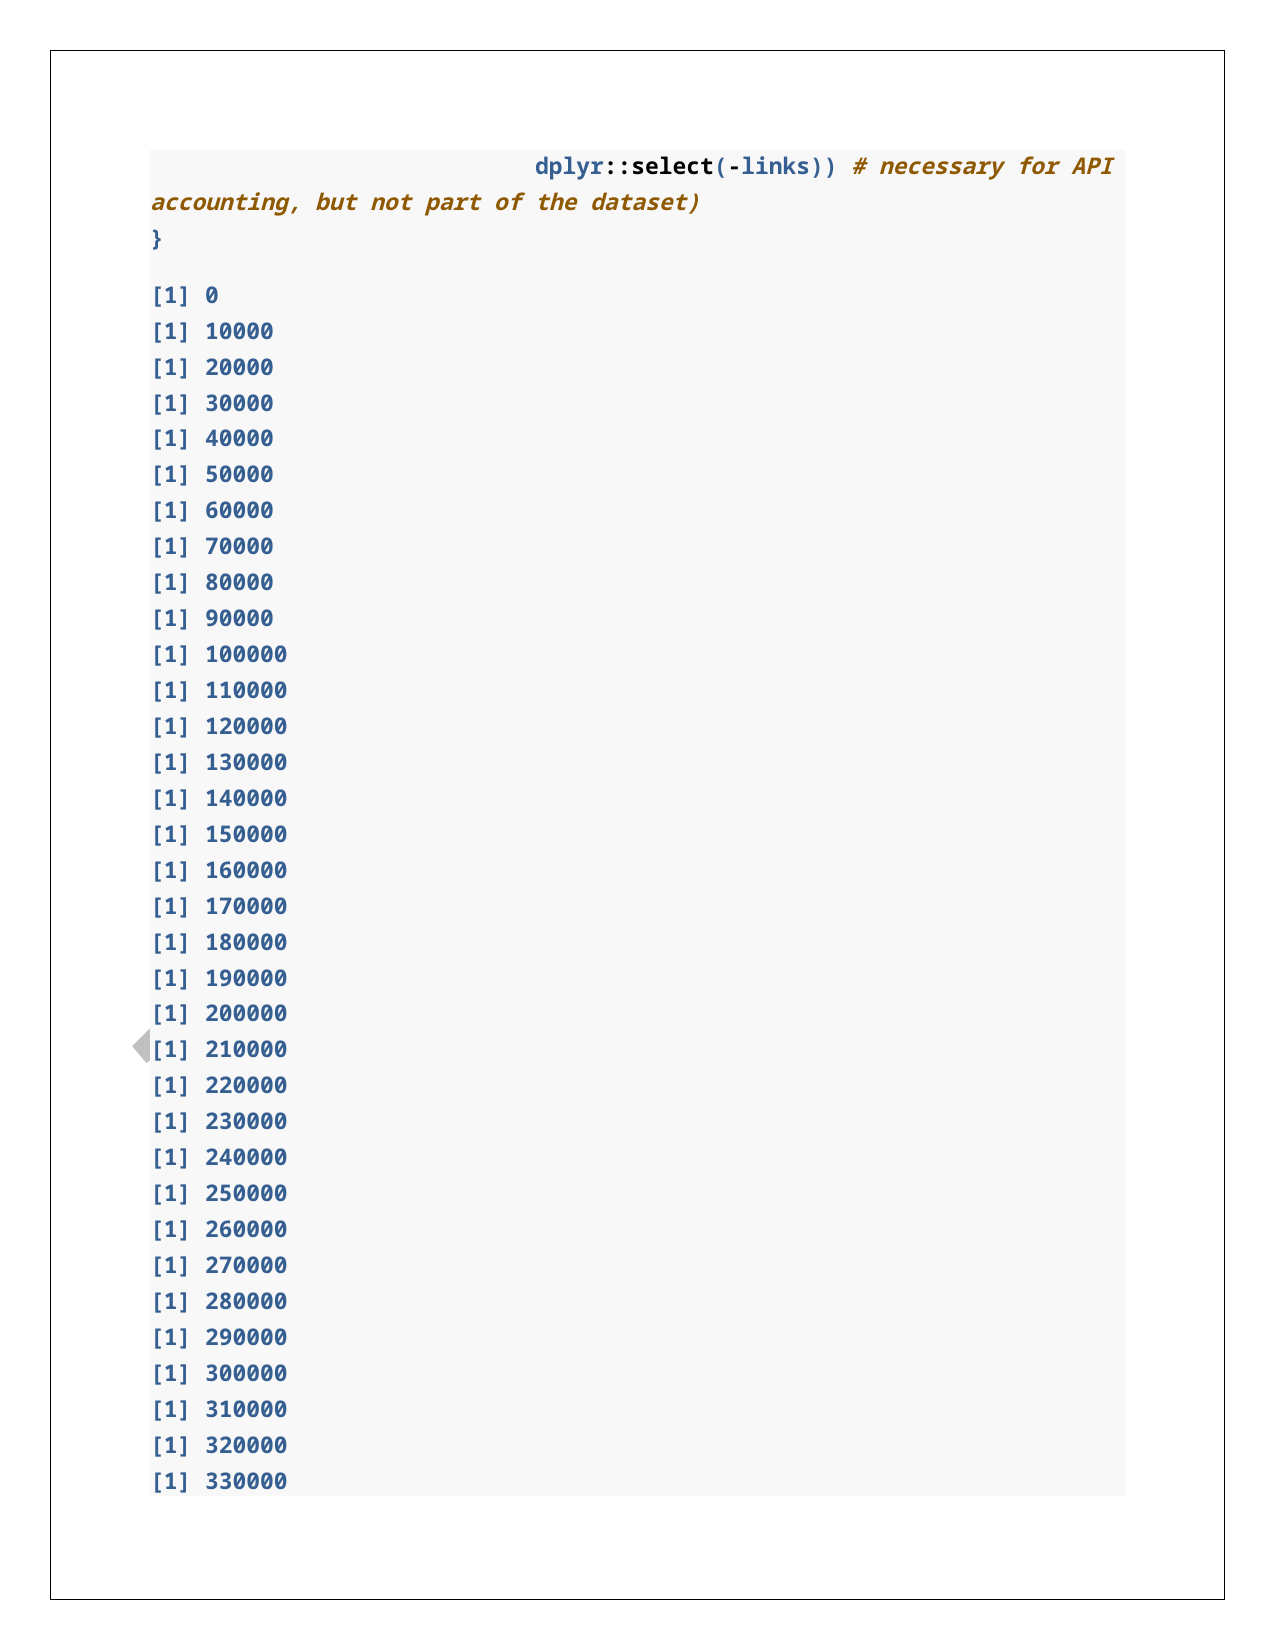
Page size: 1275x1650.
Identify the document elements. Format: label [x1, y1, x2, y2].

text [150, 150, 1125, 253]
text [150, 279, 1125, 1496]
